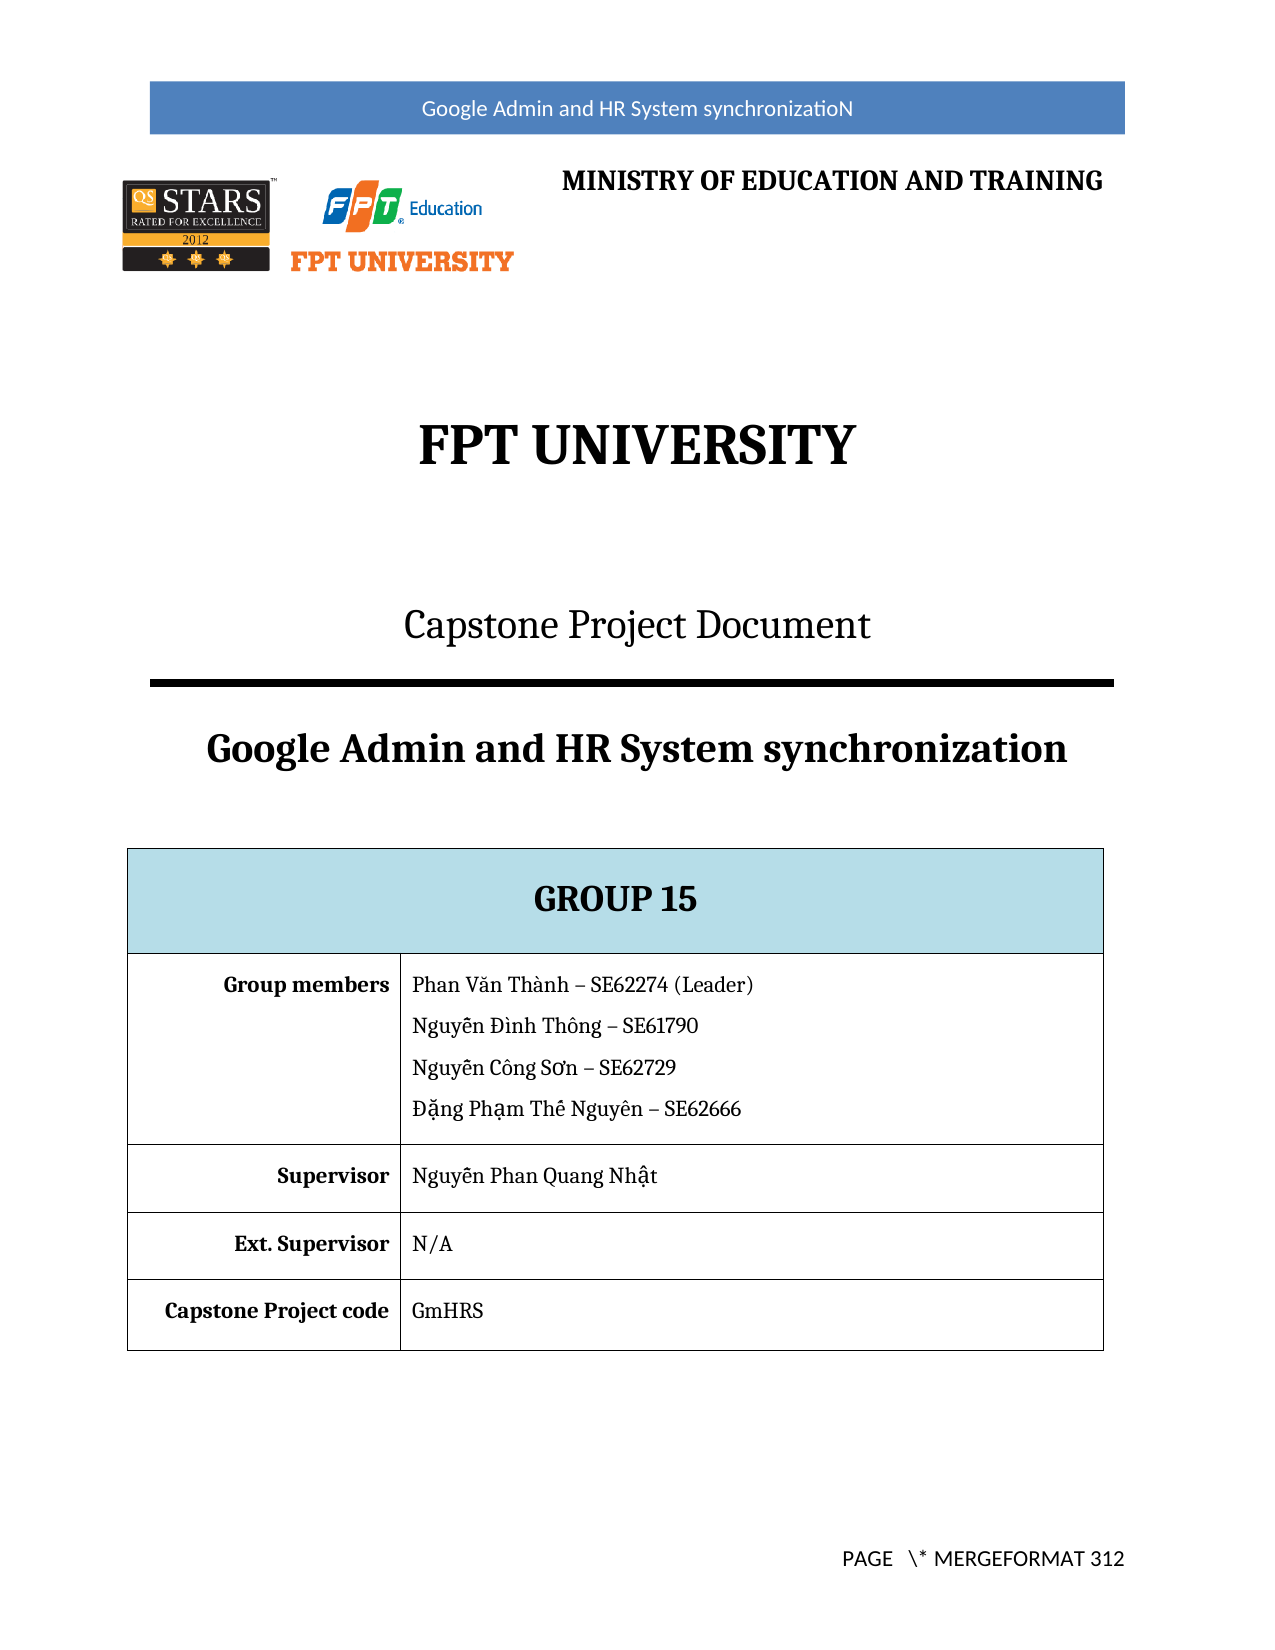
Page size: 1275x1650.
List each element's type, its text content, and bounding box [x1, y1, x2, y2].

text MINISTRY OF EDUCATION AND TRAINING [521, 162, 1125, 200]
text FPT UNIVERSITY [150, 408, 1125, 483]
picture [114, 162, 521, 287]
table_cell Nguyễn Phan Quang Nhật [401, 1145, 1103, 1212]
text Google Admin and HR System synchronization [150, 712, 1125, 787]
table_cell Phan Văn Thành – SE62274 (Leader) Nguyễn Đình Thông – SE61790 Nguyễn Công Sơn – SE62729 Đặng Phạm Thế Nguyên – SE62666 [401, 954, 1103, 1144]
table_cell GmHRS [401, 1280, 1103, 1350]
table_cell Capstone Project code [128, 1280, 400, 1350]
table_header GROUP 15 [128, 849, 1103, 953]
table_cell Ext. Supervisor [128, 1213, 400, 1279]
table_cell Supervisor [128, 1145, 400, 1212]
text Capstone Project Document [150, 588, 1125, 663]
table_cell Group members [128, 954, 400, 1144]
table_cell N/A [401, 1213, 1103, 1279]
